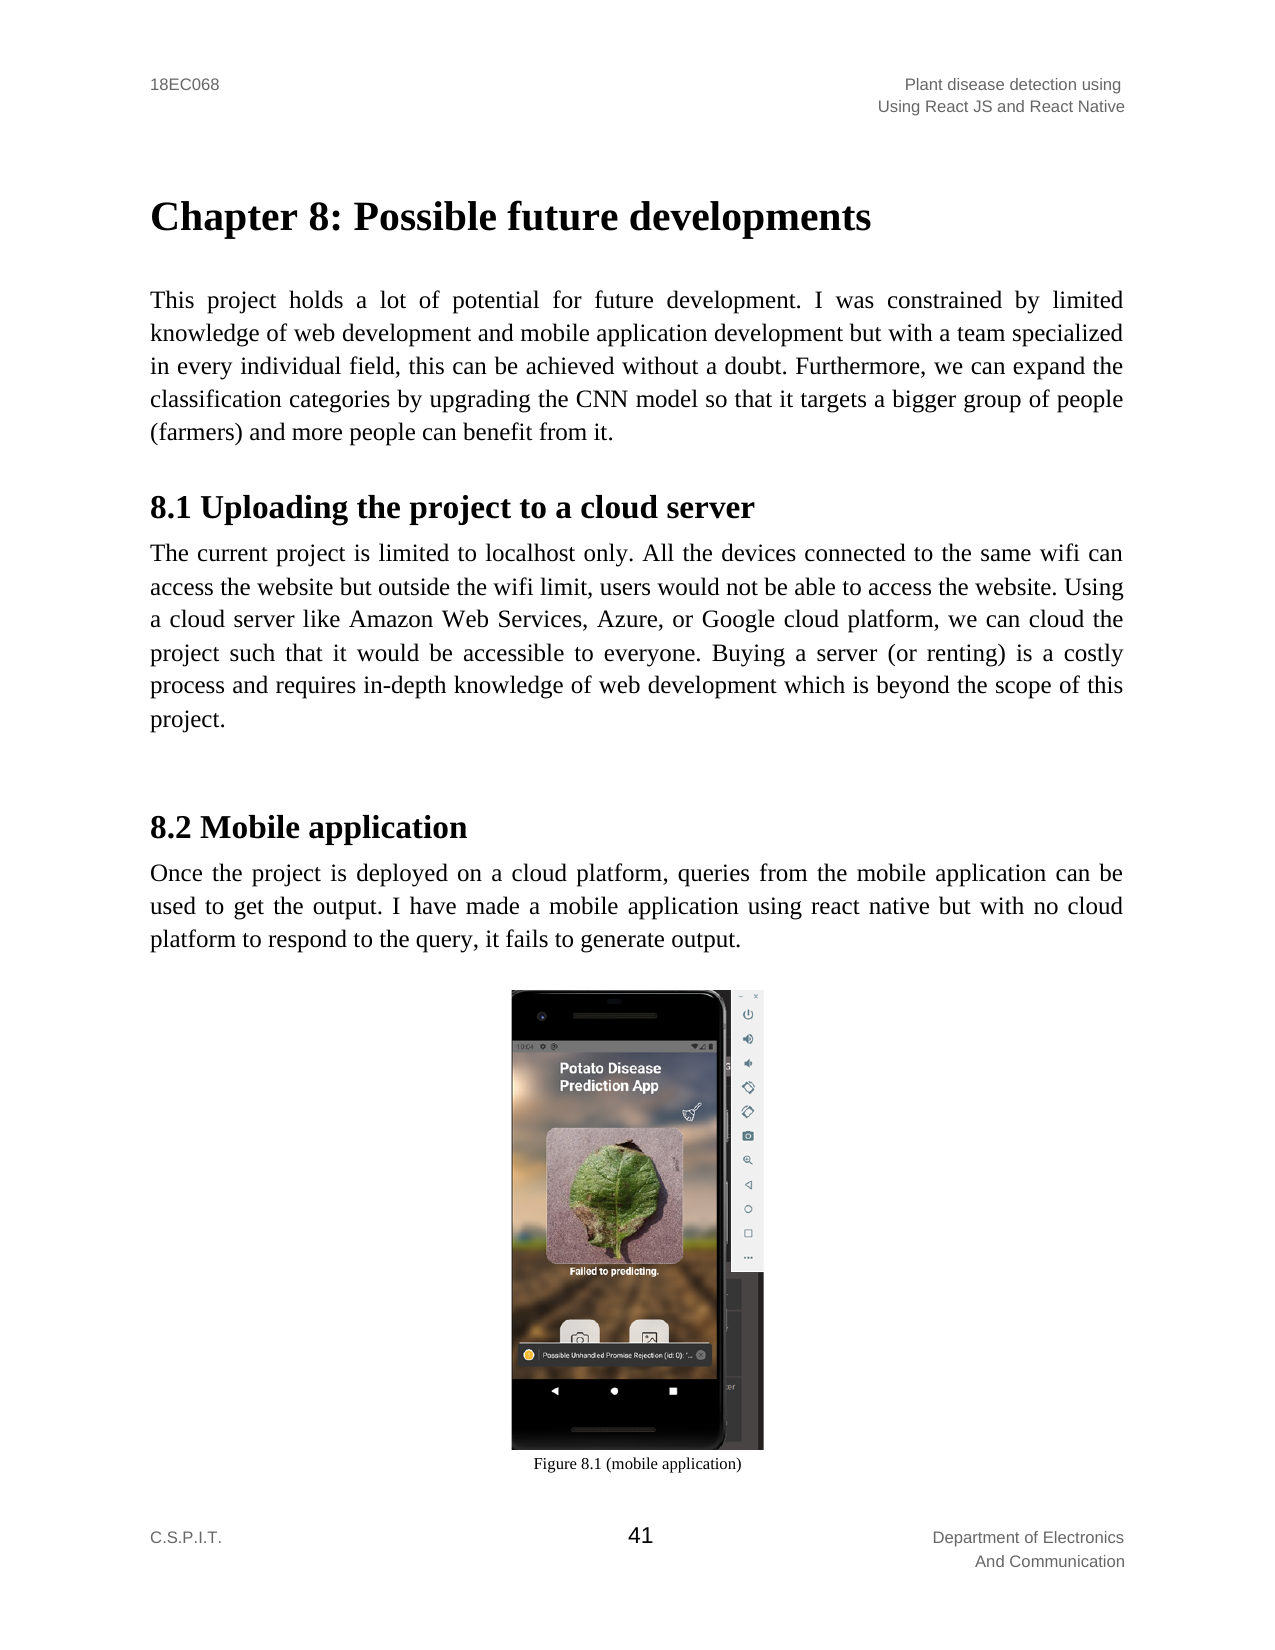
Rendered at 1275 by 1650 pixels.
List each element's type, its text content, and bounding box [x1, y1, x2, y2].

picture [511, 990, 764, 1450]
text Once the project is deployed on a cloud platform, queries from the mobile application can be used to get the output. I have made a mobile application using react native but with no cloud platform to respond to the query, it fails to generate output. [150, 858, 1125, 953]
subtitle 8.2 Mobile application [150, 807, 1125, 846]
text The current project is limited to localhost only. All the devices connected to the same wifi can access the website but outside the wifi limit, users would not be able to access the website. Using a cloud server like Amazon Web Services, Azure, or Google cloud platform, we can cloud the project such that it would be accessible to everyone. Buying a server (or renting) is a costly process and requires in-depth knowledge of web development which is beyond the scope of this project. [150, 538, 1125, 732]
text This project holds a lot of potential for future development. I was constrained by limited knowledge of web development and mobile application development but with a team specialized in every individual field, this can be achieved without a doubt. Furthermore, we can expand the classification categories by upgrading the CNN model so that it targets a bigger group of people (farmers) and more people can benefit from it. [150, 285, 1125, 446]
subtitle Chapter 8: Possible future developments [150, 192, 1125, 239]
subtitle 8.1 Uploading the project to a cloud server [150, 488, 1125, 526]
text Figure 8.1 (mobile application) [150, 1454, 1125, 1473]
